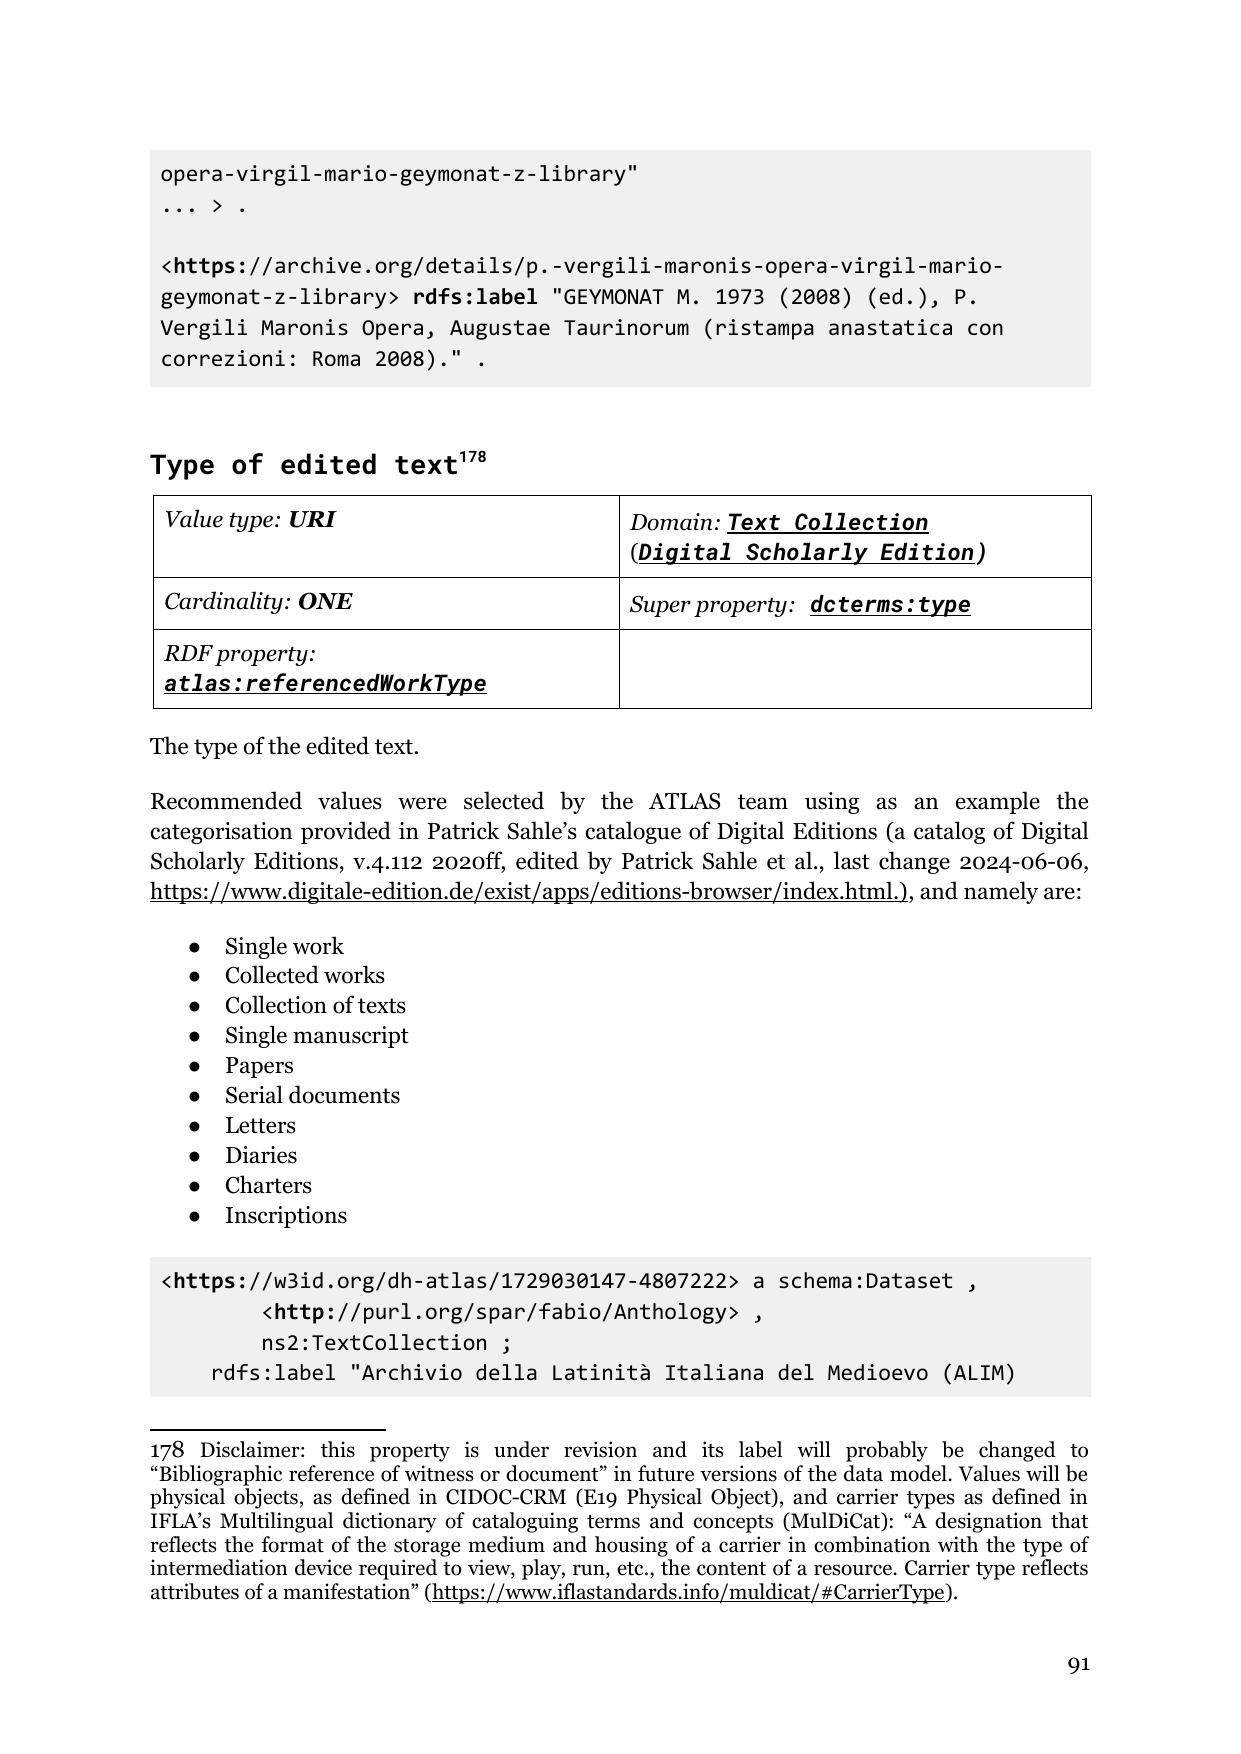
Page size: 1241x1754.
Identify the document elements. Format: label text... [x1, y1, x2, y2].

list Single work [187, 933, 1090, 959]
list Single manuscript [187, 1023, 1090, 1049]
table_cell Super property: dcterms:type [620, 578, 1091, 629]
subtitle Type of edited text [150, 446, 1090, 481]
table_header Value type: URI [154, 496, 619, 577]
list Serial documents [187, 1082, 1090, 1108]
list Collected works [187, 963, 1090, 989]
list Diaries [187, 1142, 1090, 1168]
list Letters [187, 1112, 1090, 1138]
text Recommended values were selected by the ATLAS team using as an example the categorisation provided in Patrick Sahle’s catalogue of Digital Editions (a catalog of Digital Scholarly Editions, v.4.112 2020ff, edited by Patrick Sahle et al., last change 2024-06-06, https://www.digitale-edition.de/exist/apps/editions-browser/index.html.), and namely are: [150, 788, 1090, 904]
list Papers [187, 1053, 1090, 1079]
table_cell Cardinality: ONE [154, 578, 619, 629]
table_cell [620, 630, 1091, 707]
table_header Domain: Text Collection (Digital Scholarly Edition) [620, 496, 1091, 577]
list Inscriptions [187, 1202, 1090, 1228]
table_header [150, 1257, 1091, 1397]
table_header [150, 150, 1091, 387]
list Collection of texts [187, 993, 1090, 1019]
list Charters [187, 1172, 1090, 1198]
table_cell RDF property: atlas:referencedWorkType [154, 630, 619, 707]
text The type of the edited text. [150, 733, 1090, 759]
